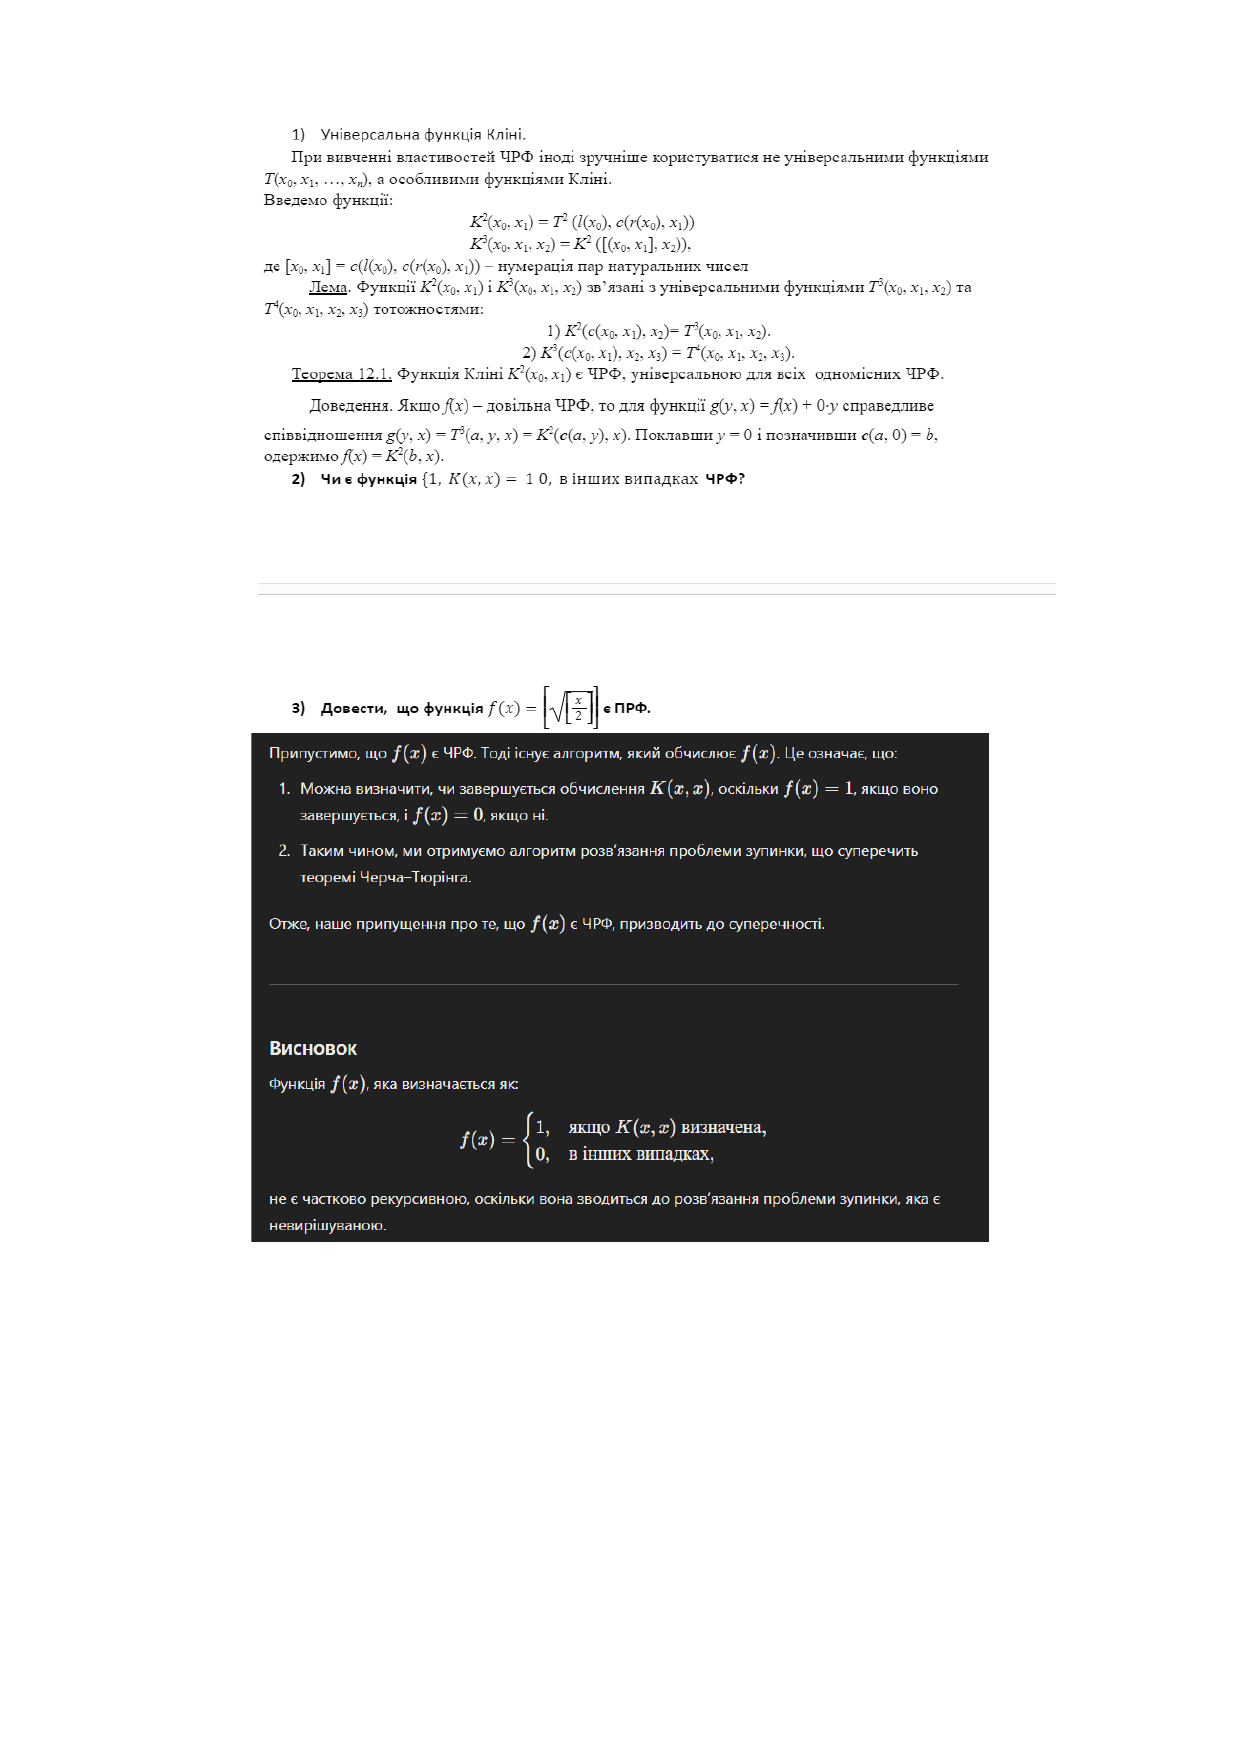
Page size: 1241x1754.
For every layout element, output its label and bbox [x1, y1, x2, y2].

picture [258, 118, 1056, 732]
picture [251, 733, 989, 1242]
